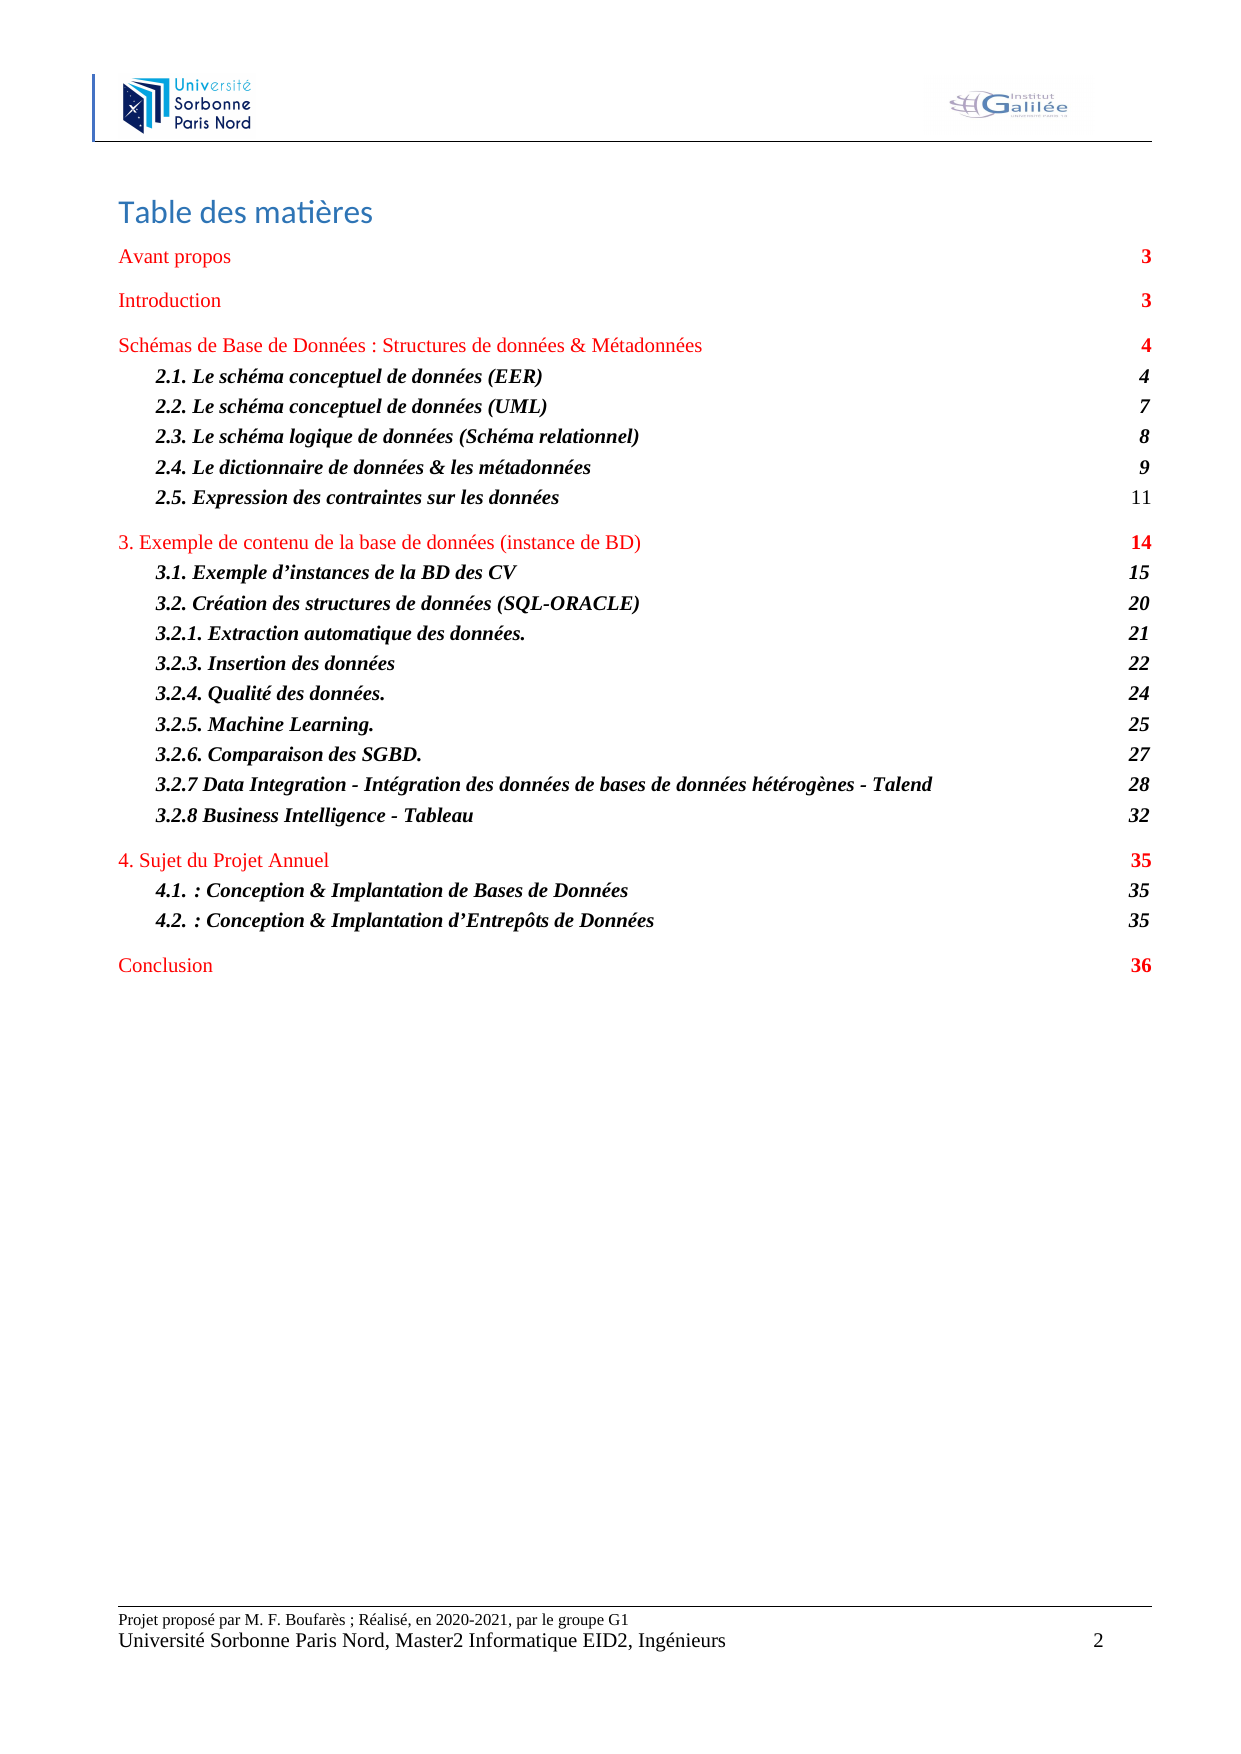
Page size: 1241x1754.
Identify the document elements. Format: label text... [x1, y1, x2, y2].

text Table des matières [118, 191, 1152, 232]
picture [922, 75, 1095, 135]
picture [118, 73, 256, 139]
